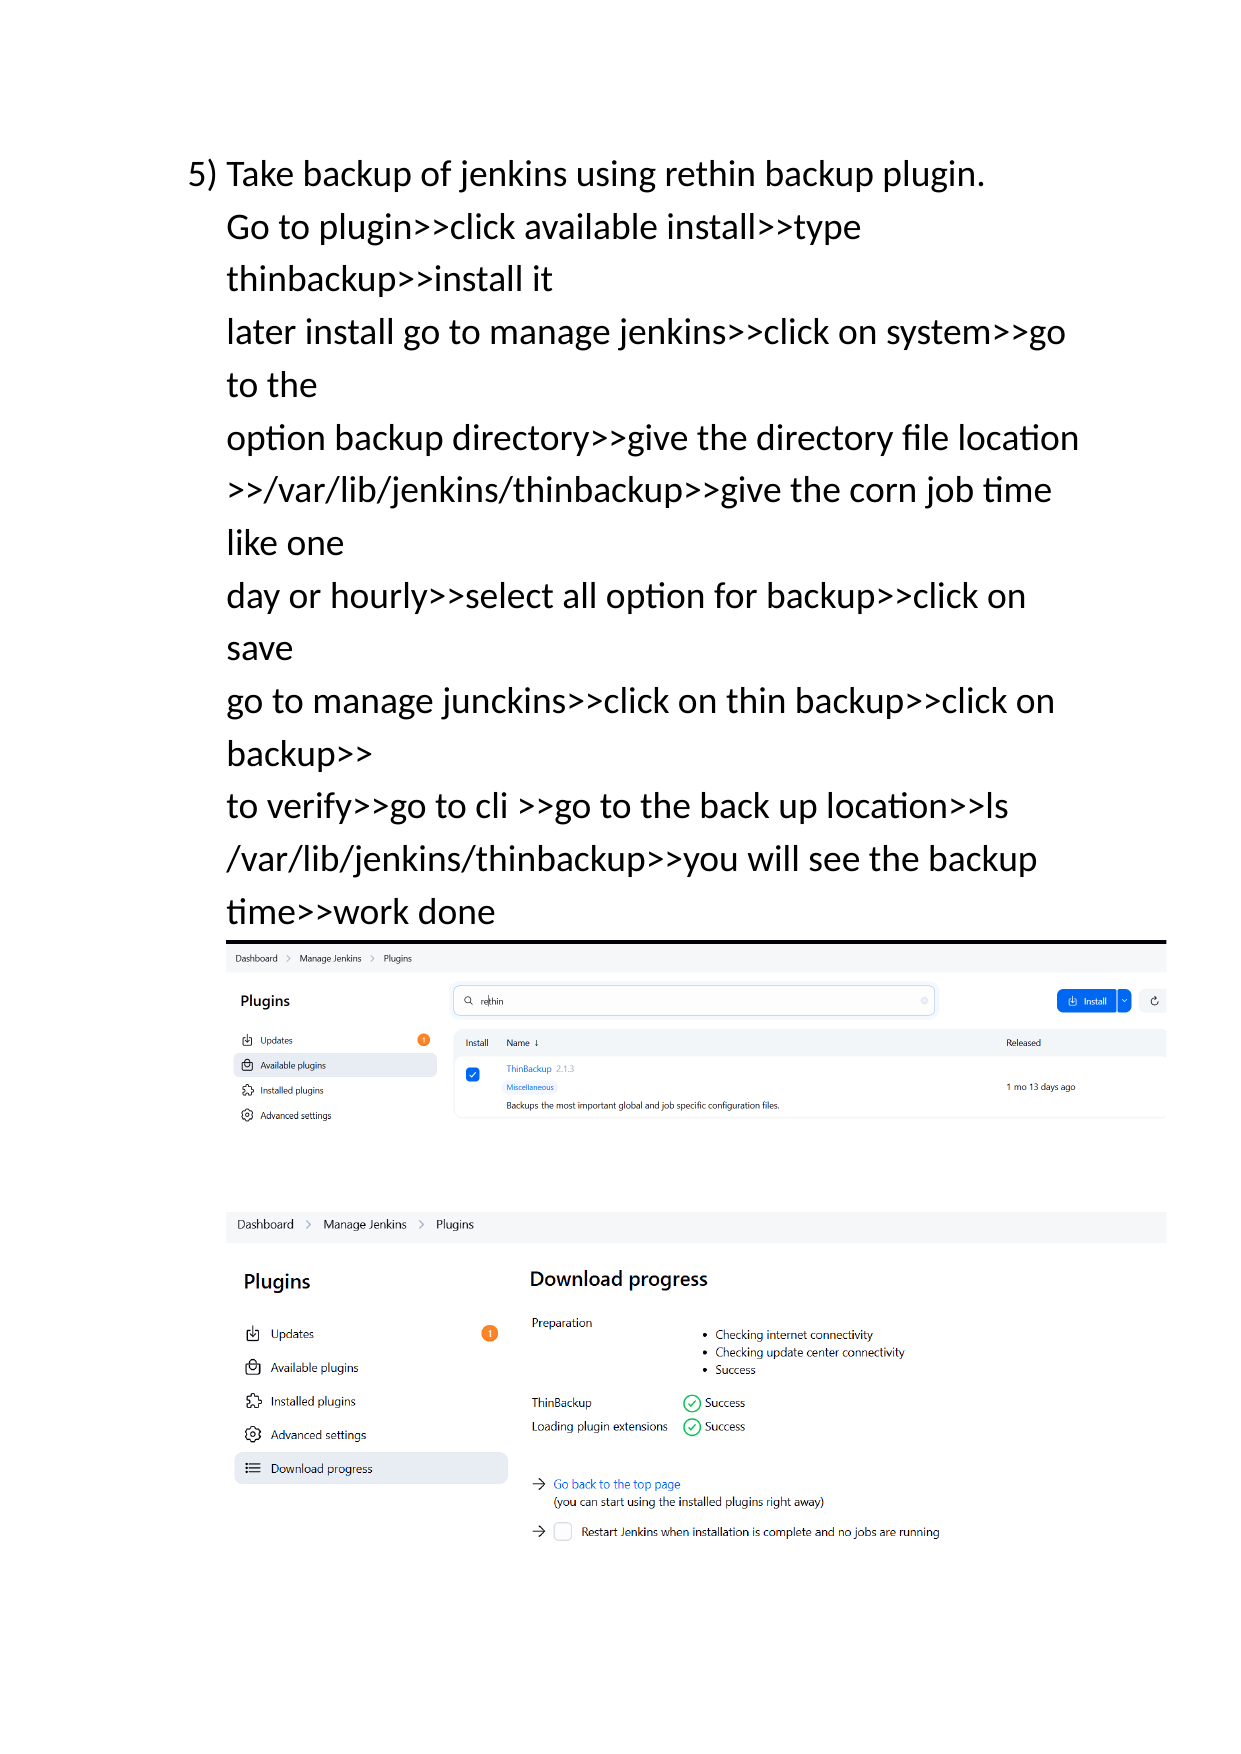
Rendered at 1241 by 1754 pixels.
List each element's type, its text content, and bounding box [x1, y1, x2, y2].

picture [226, 940, 1167, 1208]
list Take backup of jenkins using rethin backup plugin. [187, 150, 1090, 196]
picture [226, 1212, 1167, 1587]
list Go to plugin>>click available install>>type thinbackup>>install it later install go to manage jenkins>>click on system>>go to the option backup directory>>give the directory file location >>/var/lib/jenkins/thinbackup>>give the corn job time like one day or hourly>>select all option for backup>>click on save go to manage junckins>>click on thin backup>>click on backup>> to verify>>go to cli >>go to the back up location>>ls /var/lib/jenkins/thinbackup>>you will see the backup time>>work done [226, 203, 1090, 934]
